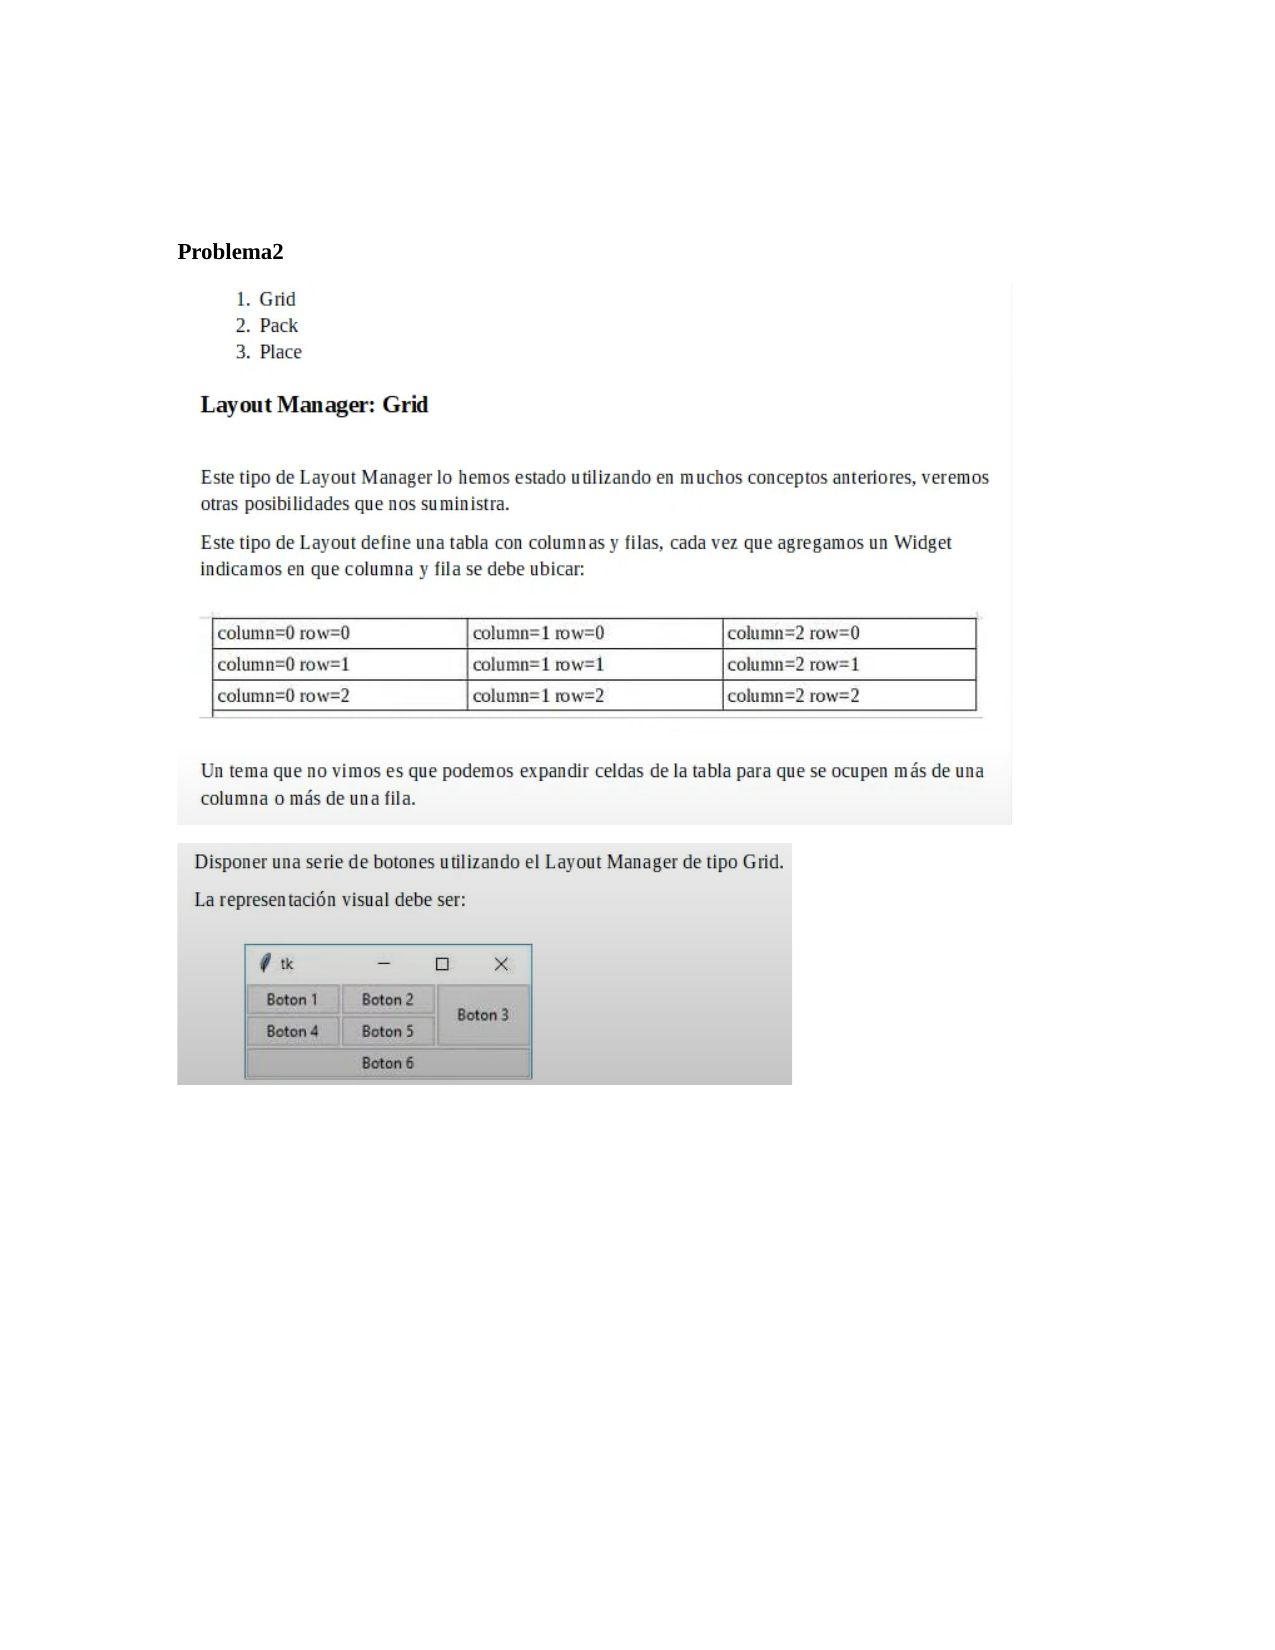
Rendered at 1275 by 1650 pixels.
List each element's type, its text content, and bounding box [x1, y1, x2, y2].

picture [177, 282, 1013, 825]
picture [177, 843, 793, 1085]
text Problema2 [177, 238, 1098, 264]
